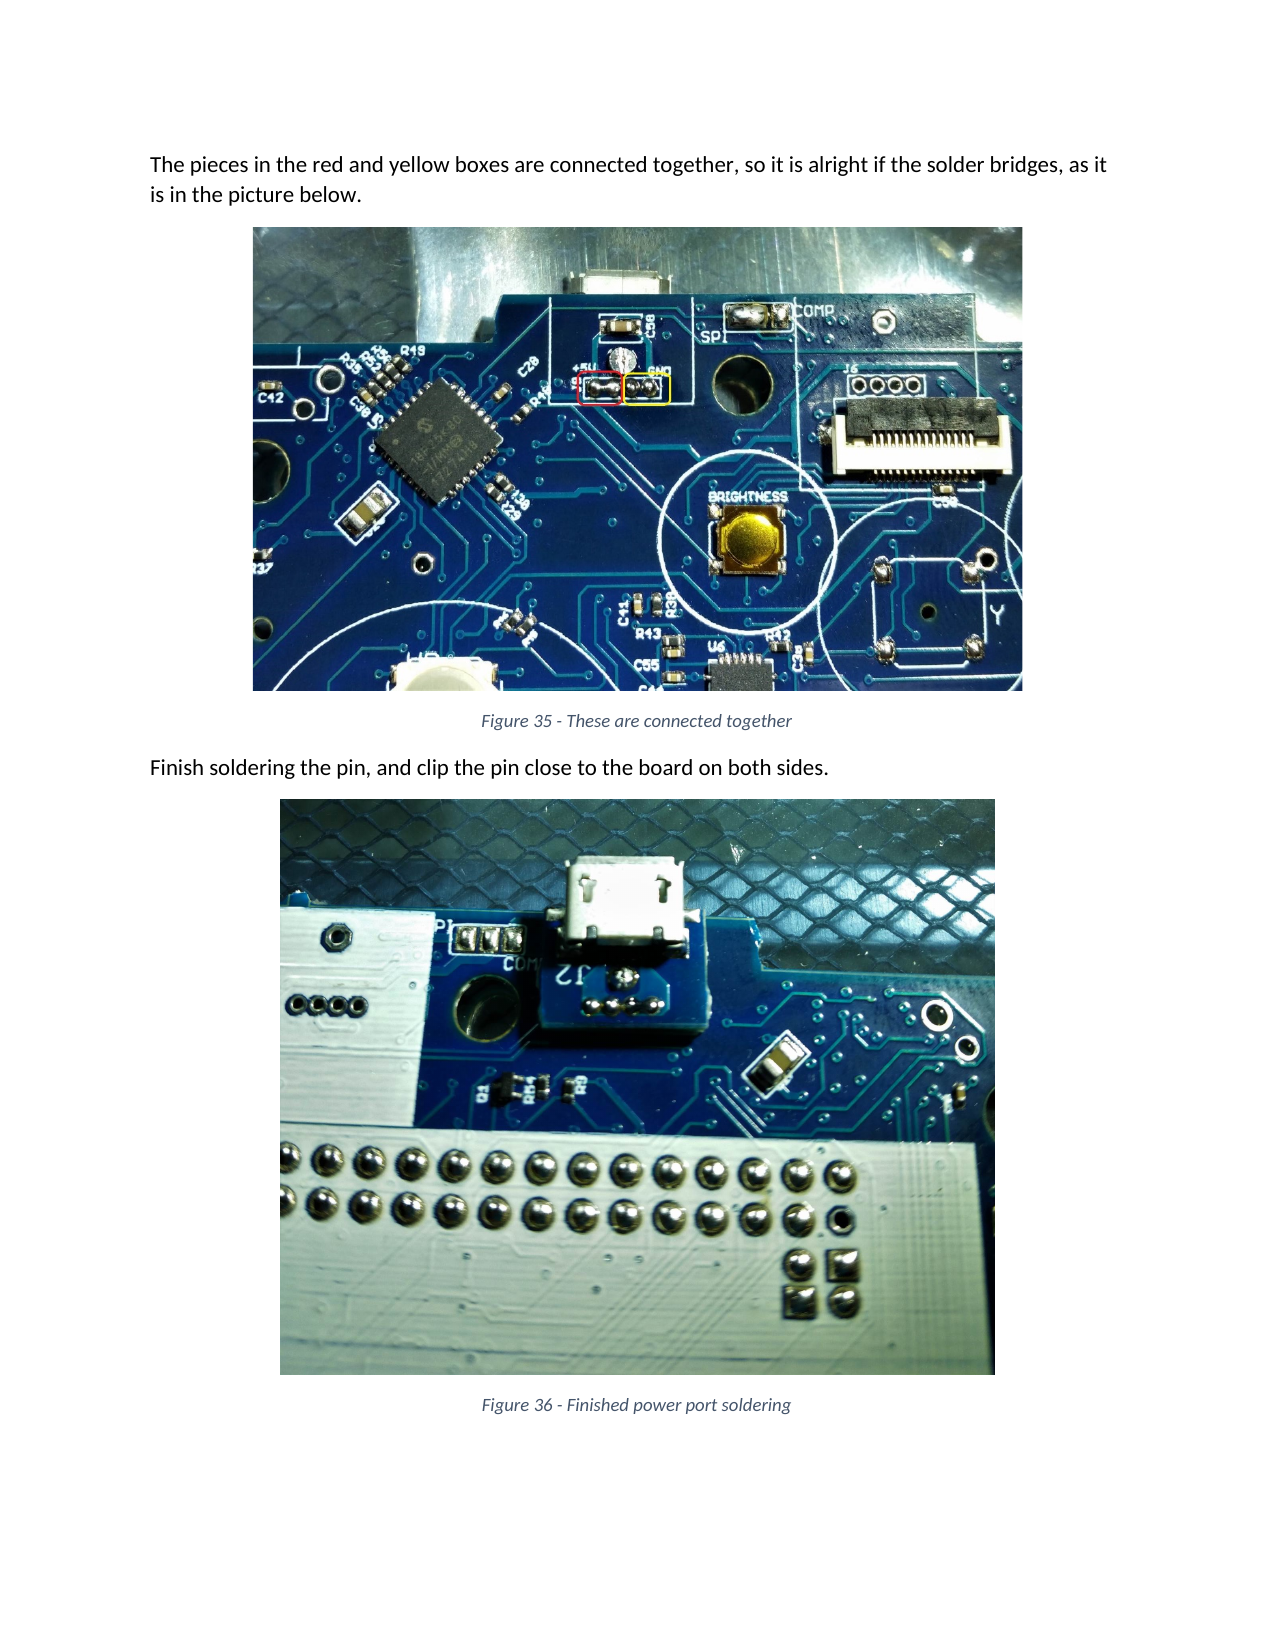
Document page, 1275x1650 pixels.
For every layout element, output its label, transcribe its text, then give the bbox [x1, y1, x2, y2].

text Figure 35 - These are connected together [150, 709, 1125, 732]
picture [252, 227, 1023, 691]
picture [280, 799, 995, 1375]
text Figure 36 - Finished power port soldering [150, 1393, 1125, 1416]
text Finish soldering the pin, and clip the pin close to the board on both sides. [150, 753, 1125, 781]
text The pieces in the red and yellow boxes are connected together, so it is alright if the solder bridges, as it is in the picture below. [150, 150, 1125, 208]
